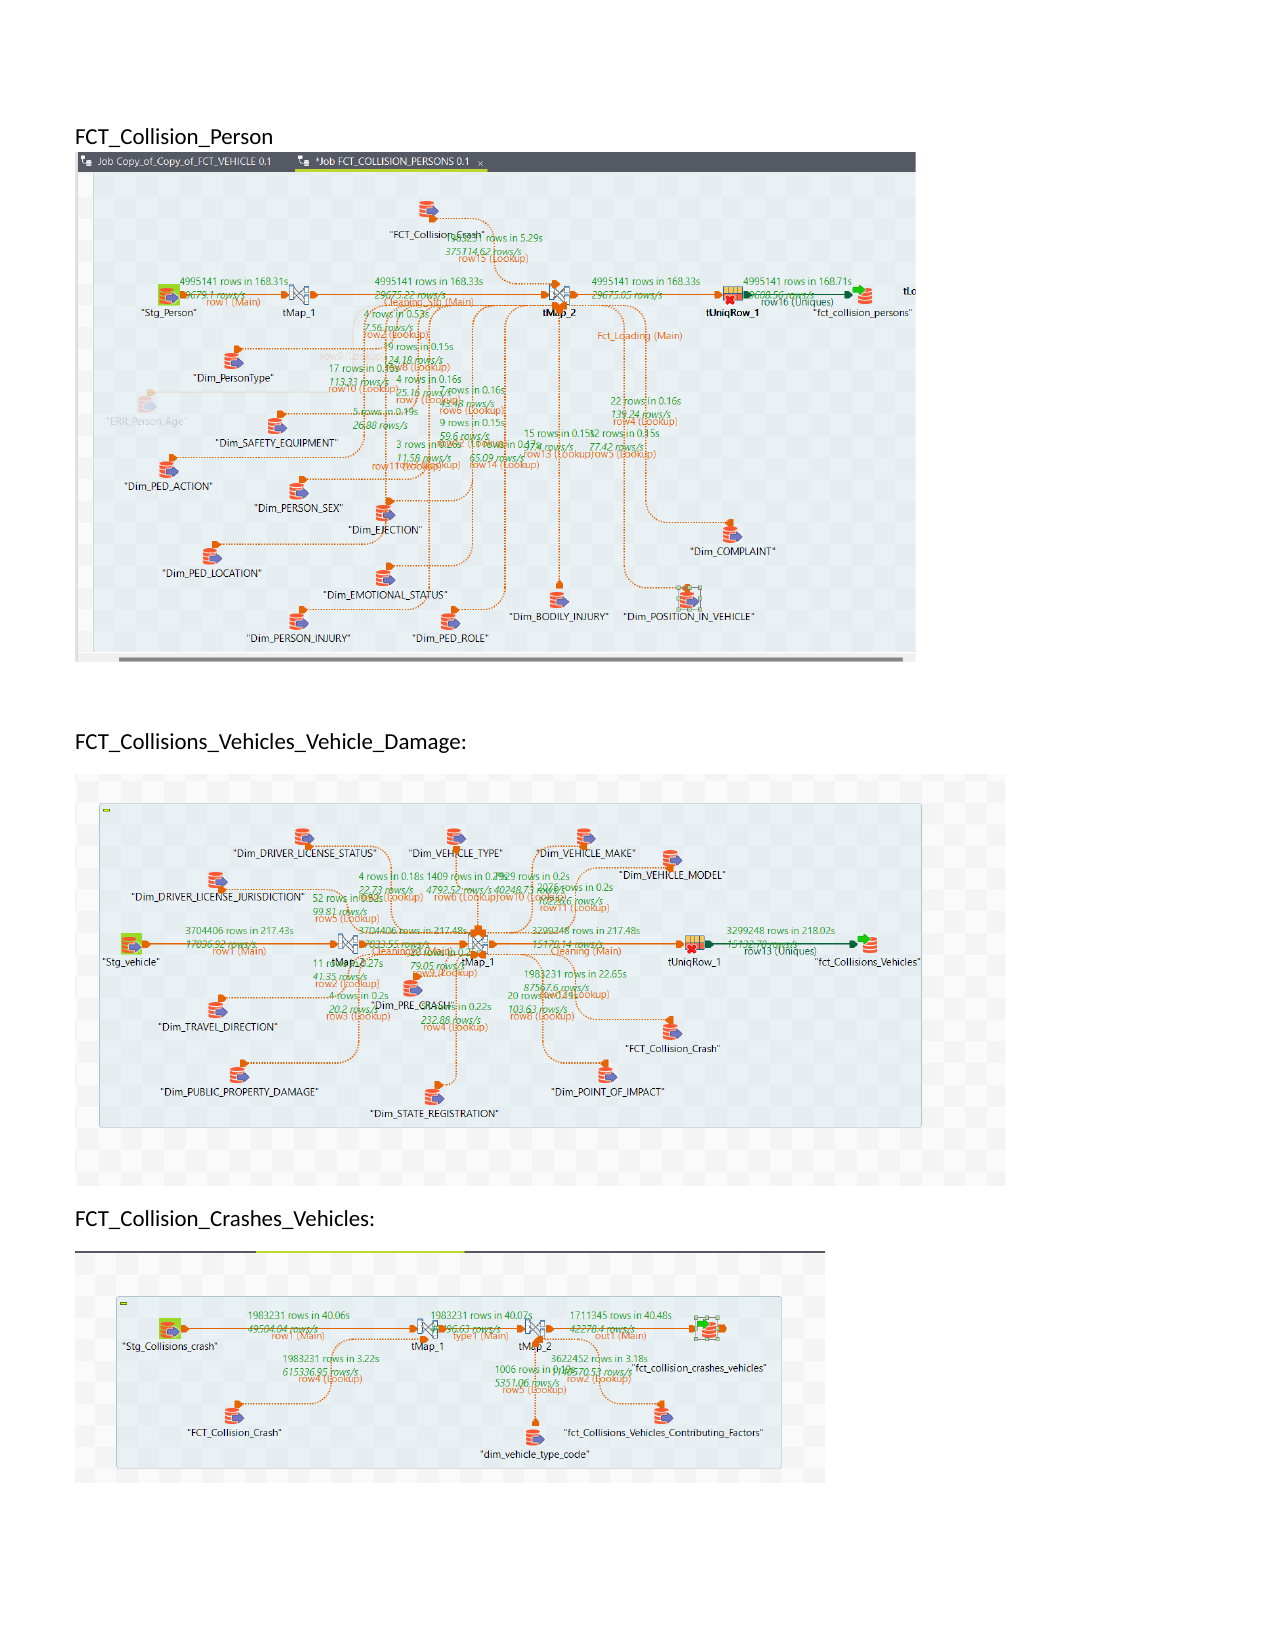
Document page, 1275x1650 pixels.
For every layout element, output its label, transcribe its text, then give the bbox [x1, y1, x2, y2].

text FCT_Collision_Crashes_Vehicles: [75, 1204, 1200, 1232]
text FCT_Collisions_Vehicles_Vehicle_Damage: [75, 727, 1200, 756]
picture [75, 1251, 826, 1483]
picture [75, 152, 916, 662]
picture [75, 774, 1006, 1186]
